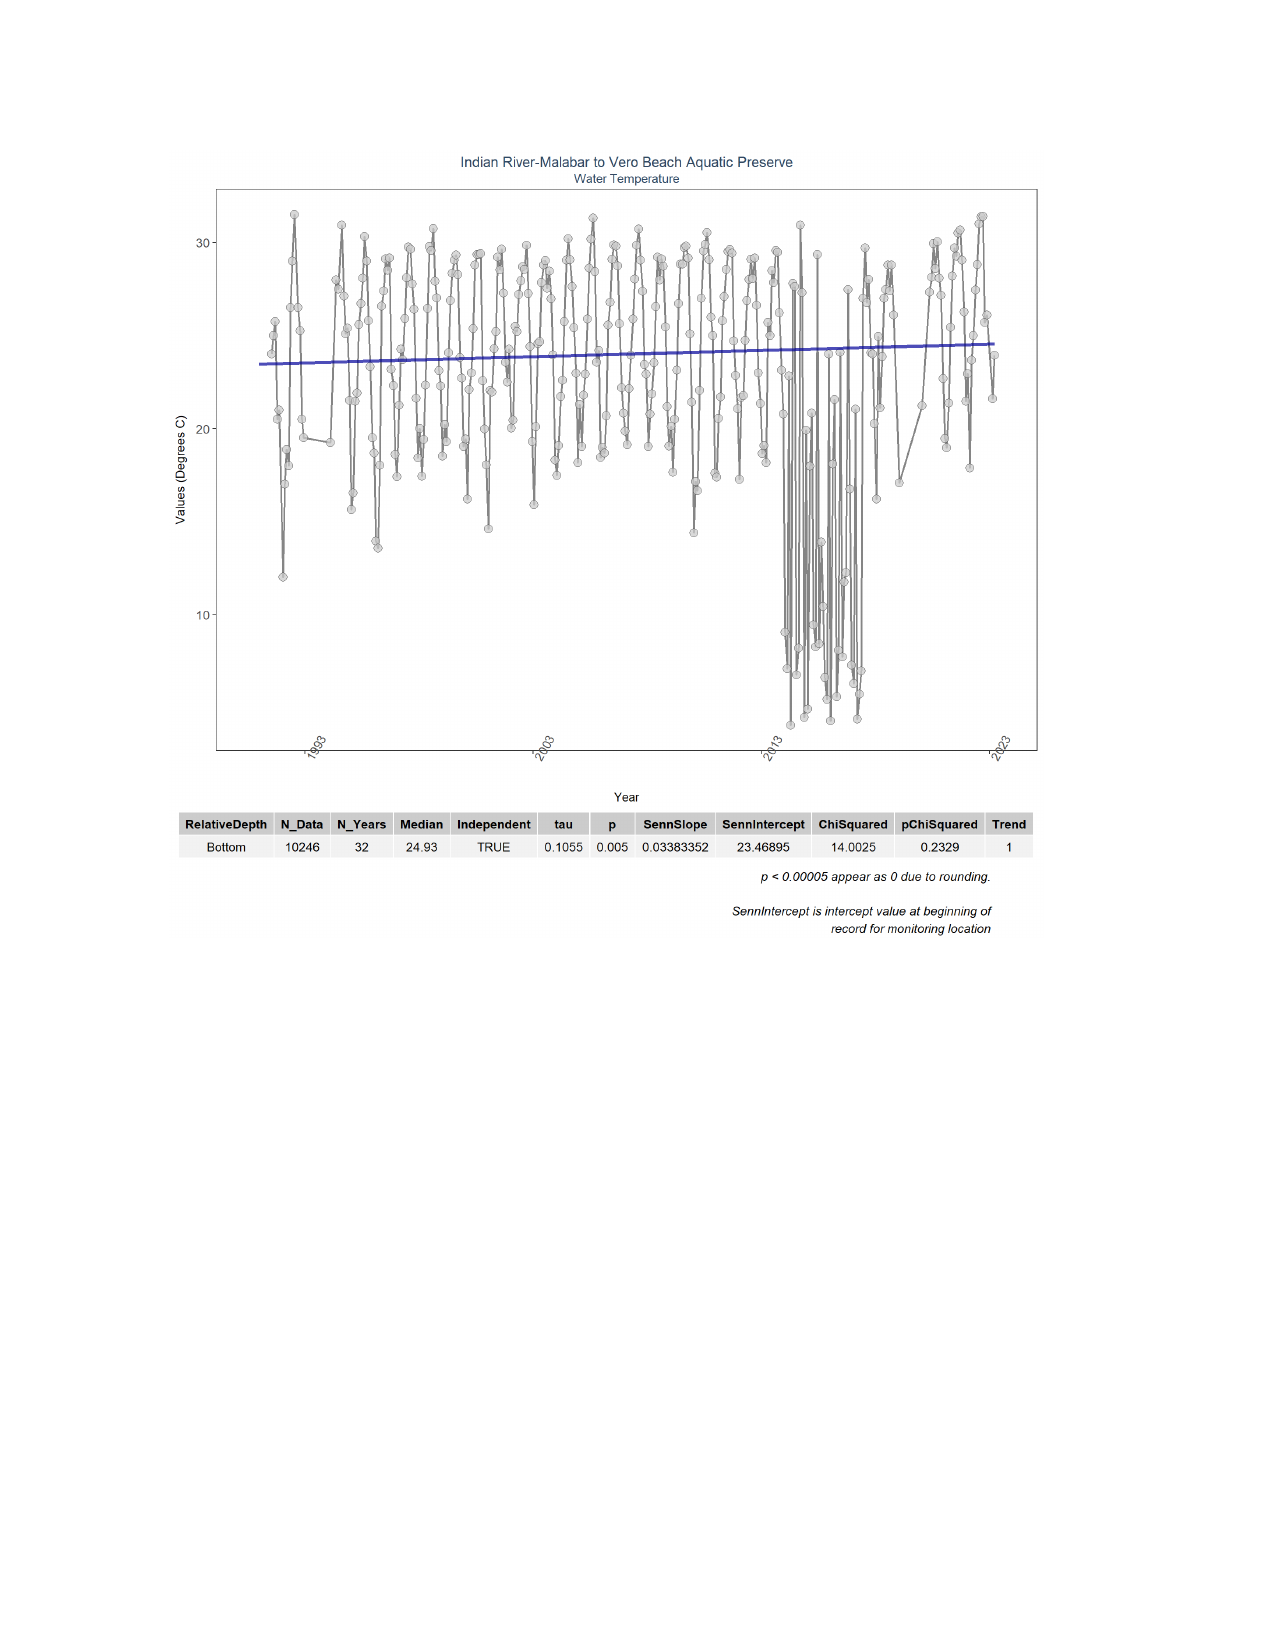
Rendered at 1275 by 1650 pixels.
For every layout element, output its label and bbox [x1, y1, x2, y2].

picture [168, 150, 1044, 938]
